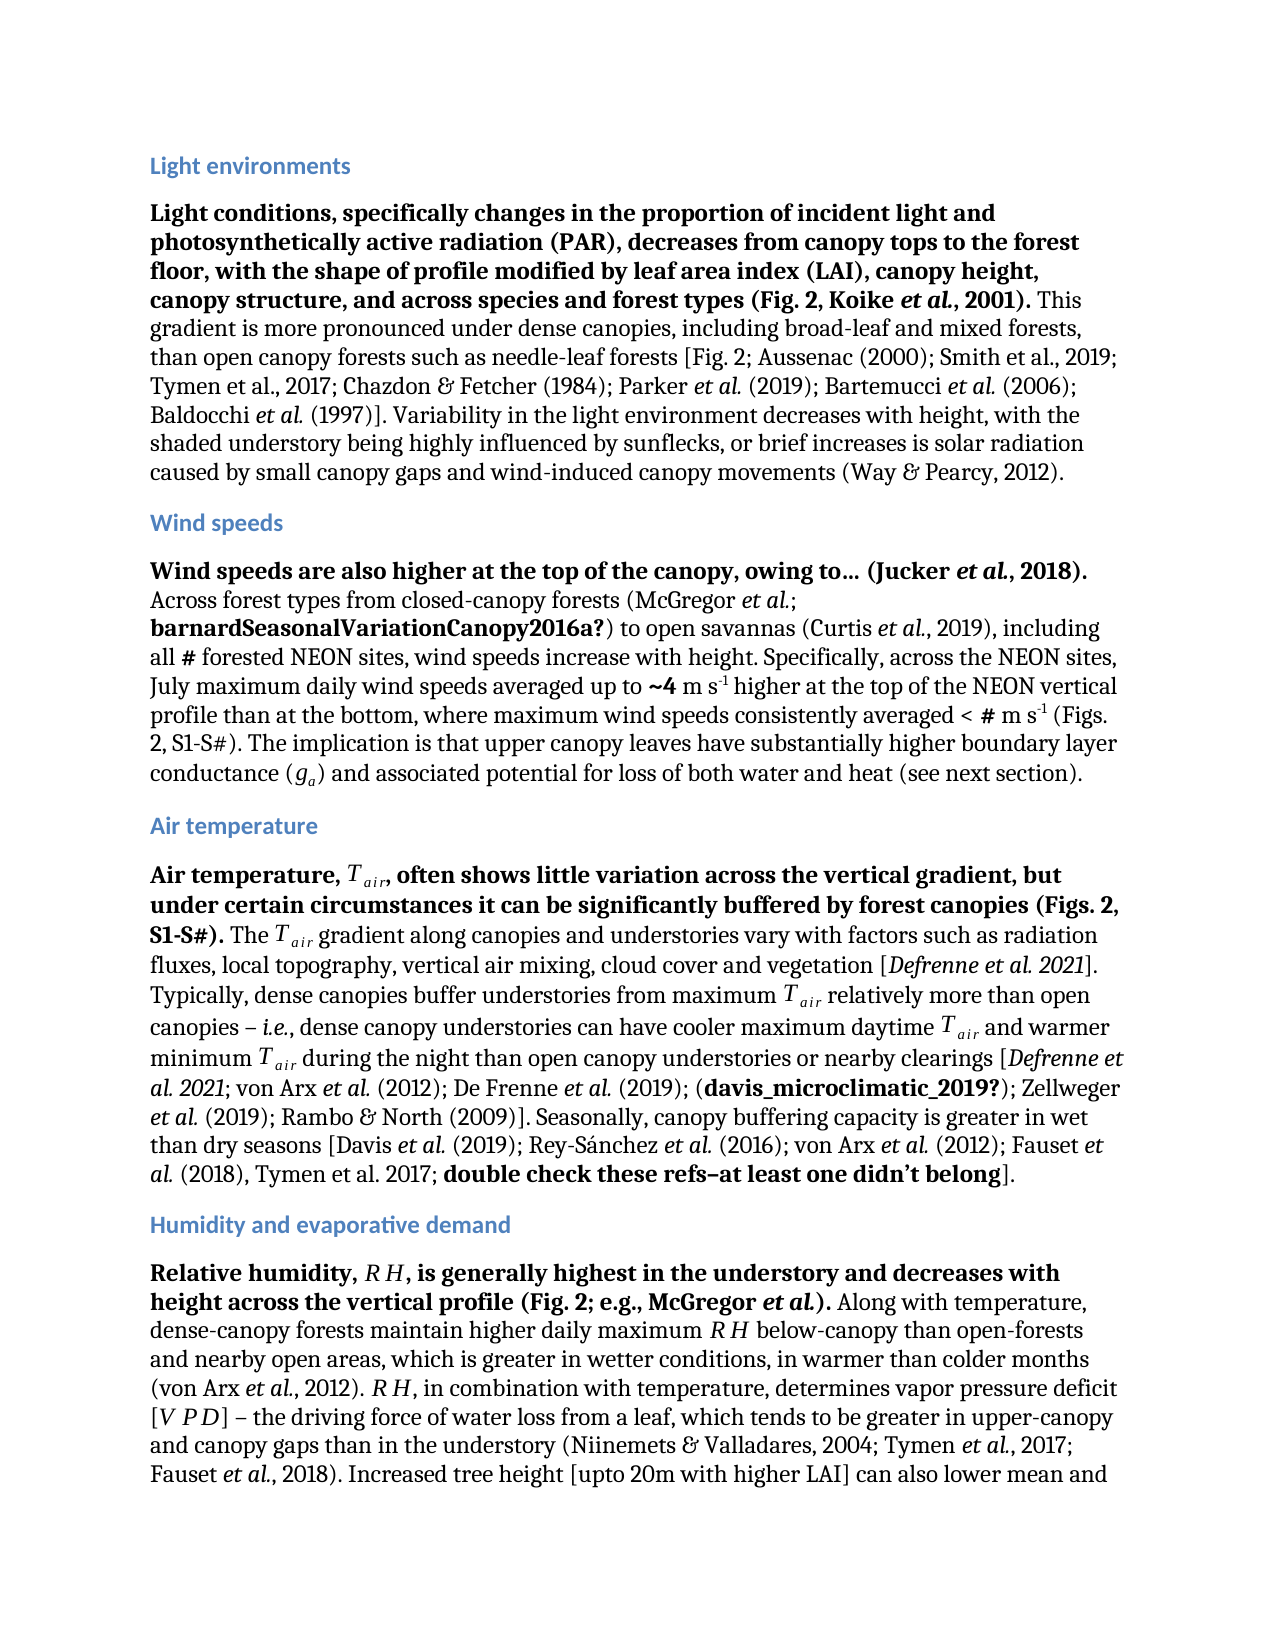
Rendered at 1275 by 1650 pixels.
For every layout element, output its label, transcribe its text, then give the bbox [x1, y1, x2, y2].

subtitle Wind speeds [150, 508, 1125, 538]
subtitle Air temperature [150, 810, 1125, 841]
text Wind speeds are also higher at the top of the canopy, owing to… (Jucker et al., 2018). Across forest types from closed-canopy forests (McGregor et al.; barnardSeasonalVariationCanopy2016a?) to open savannas (Curtis et al., 2019), including all # forested NEON sites, wind speeds increase with height. Specifically, across the NEON sites, July maximum daily wind speeds averaged up to ~4 m s-1 higher at the top of the NEON vertical profile than at the bottom, where maximum wind speeds consistently averaged < # m s-1 (Figs. 2, S1-S#). The implication is that upper canopy leaves have substantially higher boundary layer conductance () and associated potential for loss of both water and heat (see next section). [150, 557, 1125, 789]
text Air temperature, , often shows little variation across the vertical gradient, but under certain circumstances it can be significantly buffered by forest canopies (Figs. 2, S1-S#). The gradient along canopies and understories vary with factors such as radiation fluxes, local topography, vertical air mixing, cloud cover and vegetation [Defrenne et al. 2021]. Typically, dense canopies buffer understories from maximum relatively more than open canopies – i.e., dense canopy understories can have cooler maximum daytime and warmer minimum during the night than open canopy understories or nearby clearings [Defrenne et al. 2021; von Arx et al. (2012); De Frenne et al. (2019); (davis_microclimatic_2019?); Zellweger et al. (2019); Rambo & North (2009)]. Seasonally, canopy buffering capacity is greater in wet than dry seasons [Davis et al. (2019); Rey-Sánchez et al. (2016); von Arx et al. (2012); Fauset et al. (2018), Tymen et al. 2017; double check these refs–at least one didn’t belong]. [150, 859, 1125, 1189]
text Light conditions, specifically changes in the proportion of incident light and photosynthetically active radiation (PAR), decreases from canopy tops to the forest floor, with the shape of profile modified by leaf area index (LAI), canopy height, canopy structure, and across species and forest types (Fig. 2, Koike et al., 2001). This gradient is more pronounced under dense canopies, including broad-leaf and mixed forests, than open canopy forests such as needle-leaf forests [Fig. 2; Aussenac (2000); Smith et al., 2019; Tymen et al., 2017; Chazdon & Fetcher (1984); Parker et al. (2019); Bartemucci et al. (2006); Baldocchi et al. (1997)]. Variability in the light environment decreases with height, with the shaded understory being highly influenced by sunflecks, or brief increases is solar radiation caused by small canopy gaps and wind-induced canopy movements (Way & Pearcy, 2012). [150, 199, 1125, 487]
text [150, 1259, 1125, 1489]
subtitle Light environments [150, 150, 1125, 181]
subtitle Humidity and evaporative demand [150, 1210, 1125, 1240]
